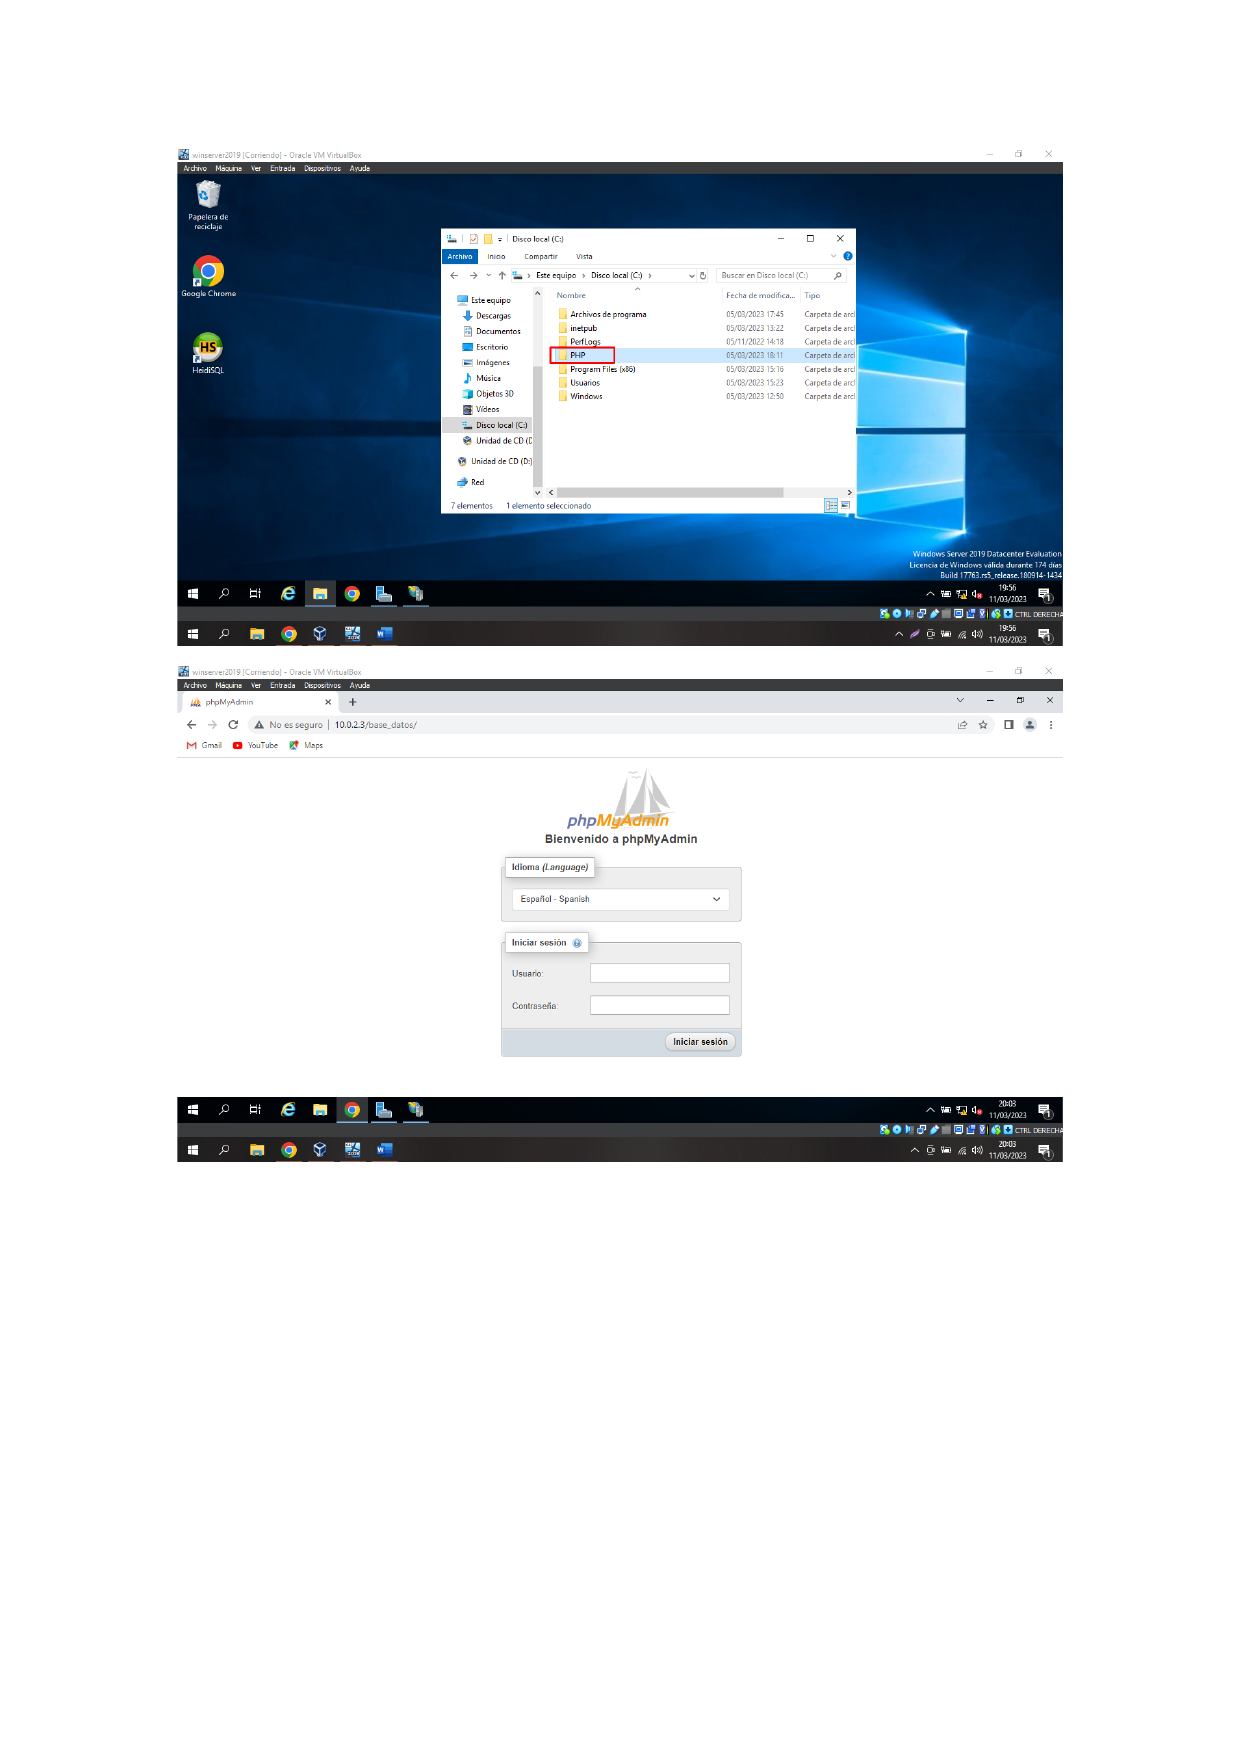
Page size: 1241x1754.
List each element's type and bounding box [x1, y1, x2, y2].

picture [177, 664, 1063, 1162]
picture [177, 147, 1063, 646]
